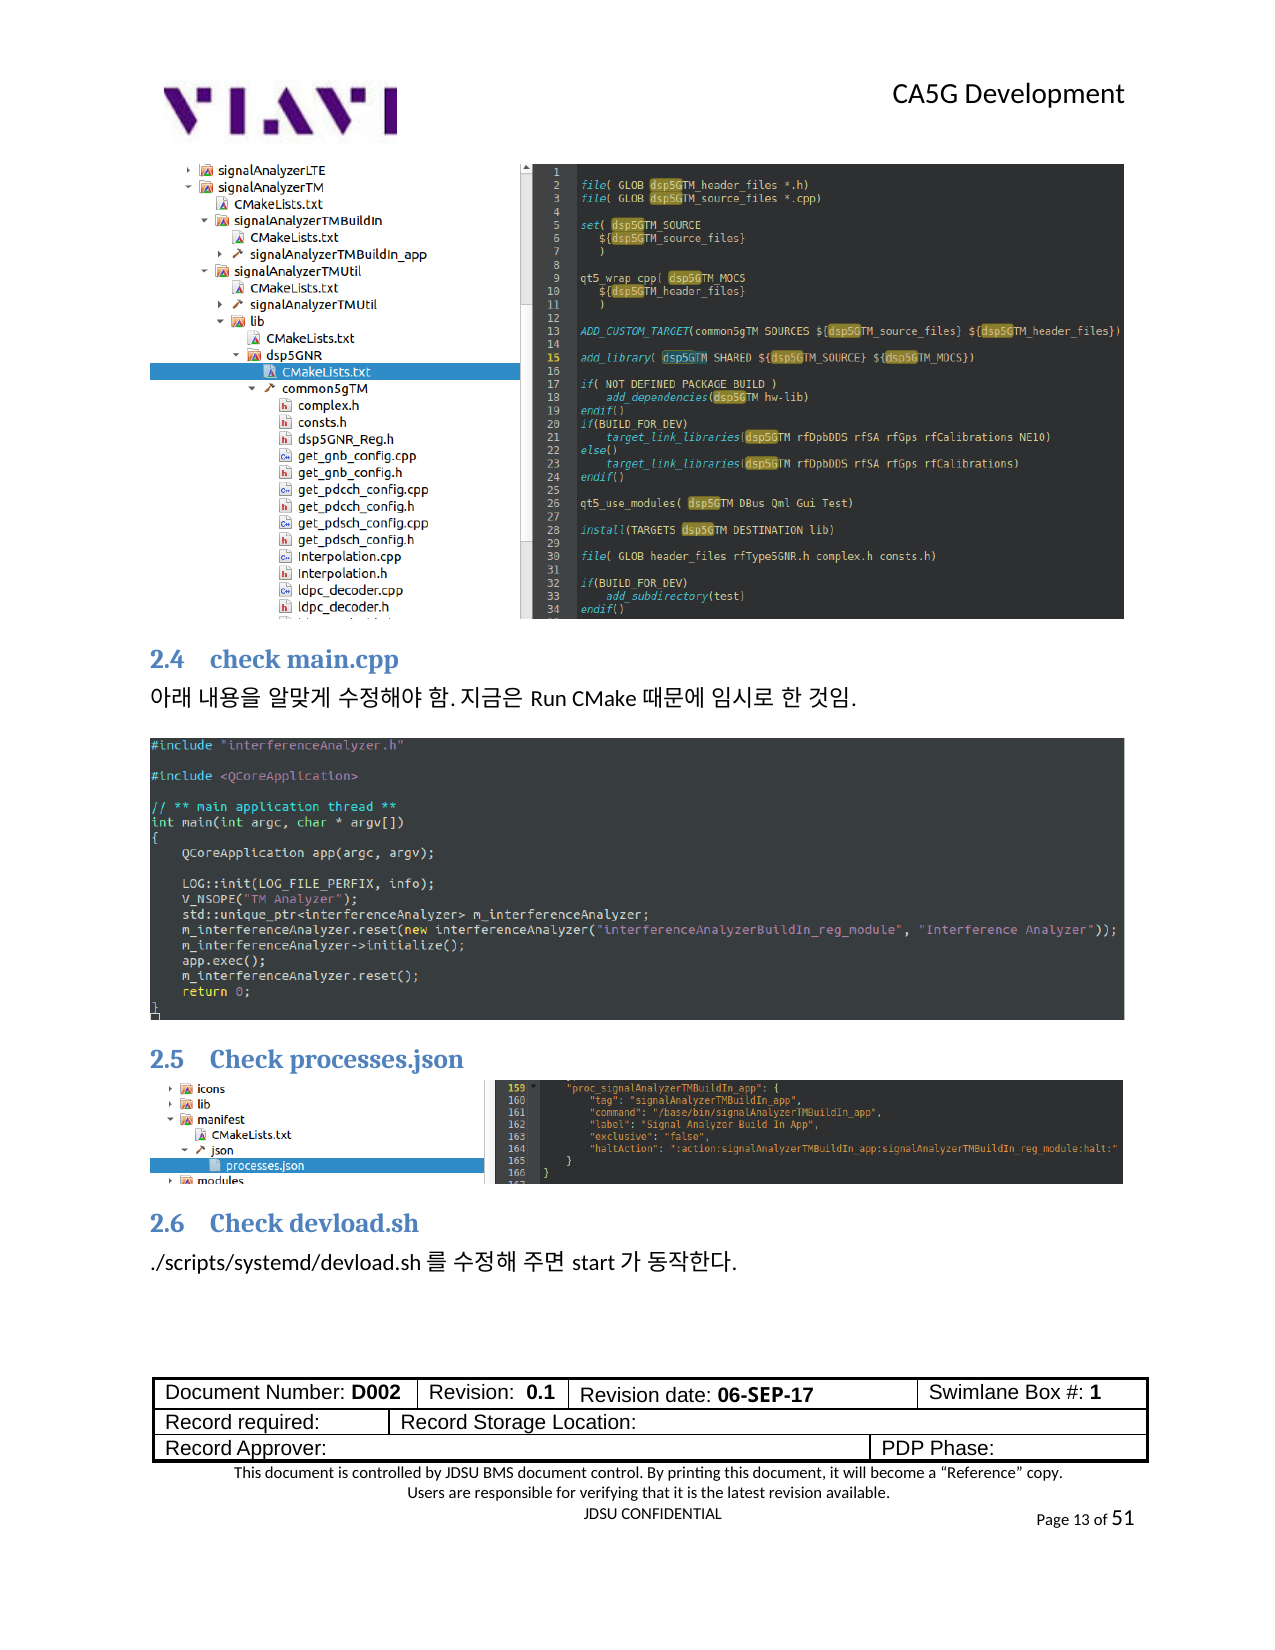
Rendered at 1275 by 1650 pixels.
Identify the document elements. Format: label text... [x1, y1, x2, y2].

text ./scripts/systemd/devload.sh를 수정해 주면 start가 동작한다. [150, 1244, 1125, 1277]
picture [150, 738, 1125, 1020]
picture [150, 1080, 1123, 1184]
picture [150, 164, 1124, 619]
picture [162, 68, 397, 146]
subtitle Check devload.sh [150, 1208, 1125, 1239]
subtitle check main.cpp [150, 644, 1125, 675]
text 아래 내용을 알맞게 수정해야 함. 지금은 Run CMake 때문에 임시로 한 것임. [150, 679, 1125, 713]
subtitle Check processes.json [150, 1044, 1125, 1075]
